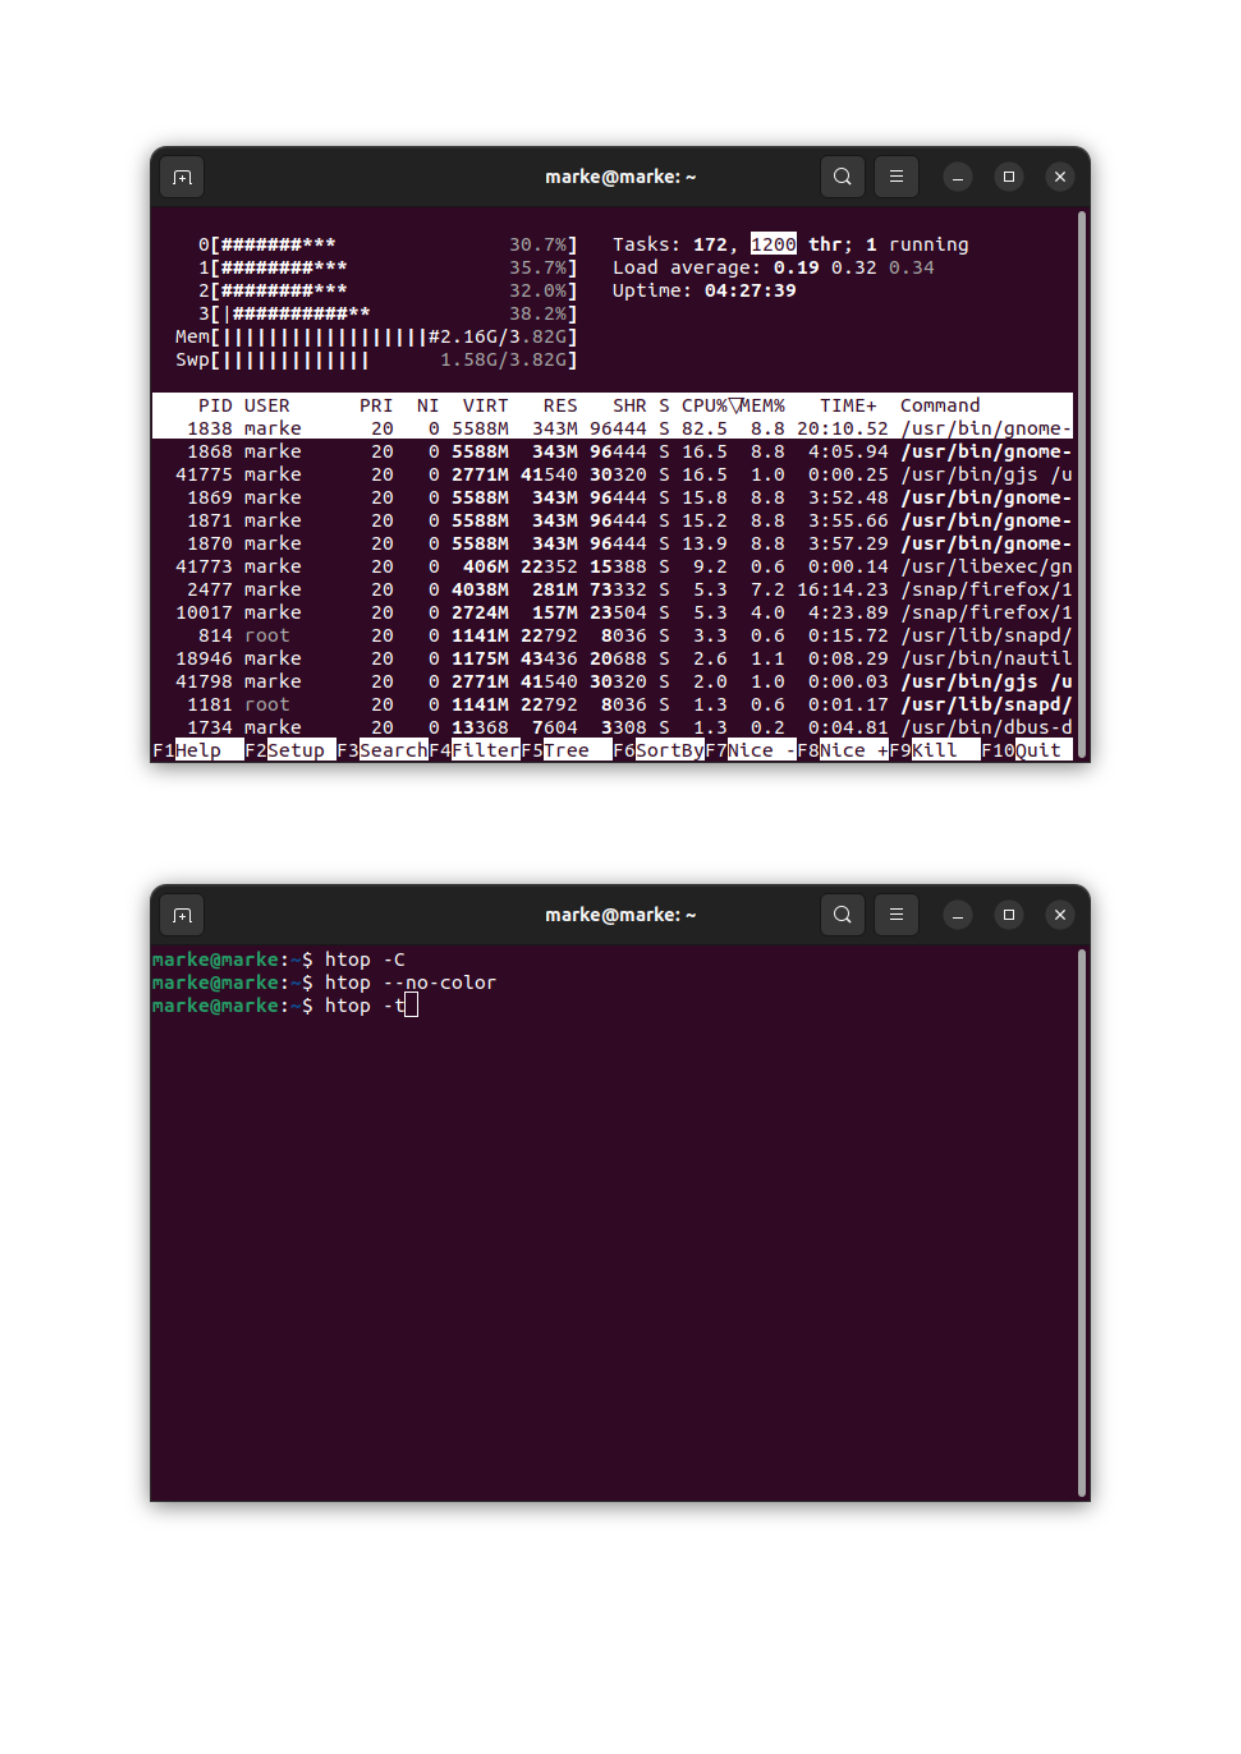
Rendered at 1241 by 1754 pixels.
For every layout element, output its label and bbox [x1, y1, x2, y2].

picture [118, 856, 1123, 1538]
picture [118, 118, 1123, 799]
